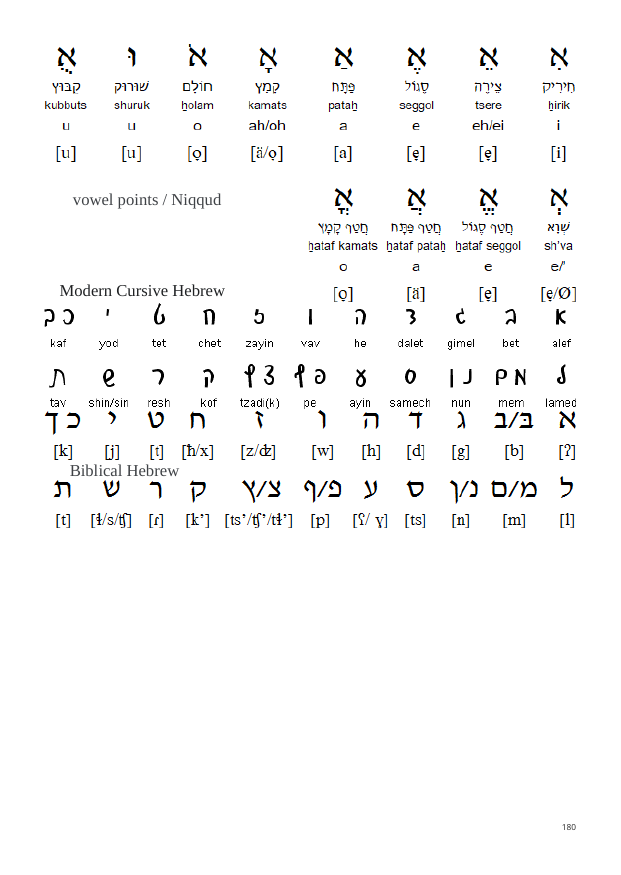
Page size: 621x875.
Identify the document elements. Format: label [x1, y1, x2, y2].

picture [44, 303, 576, 409]
picture [44, 44, 576, 302]
picture [44, 410, 576, 528]
